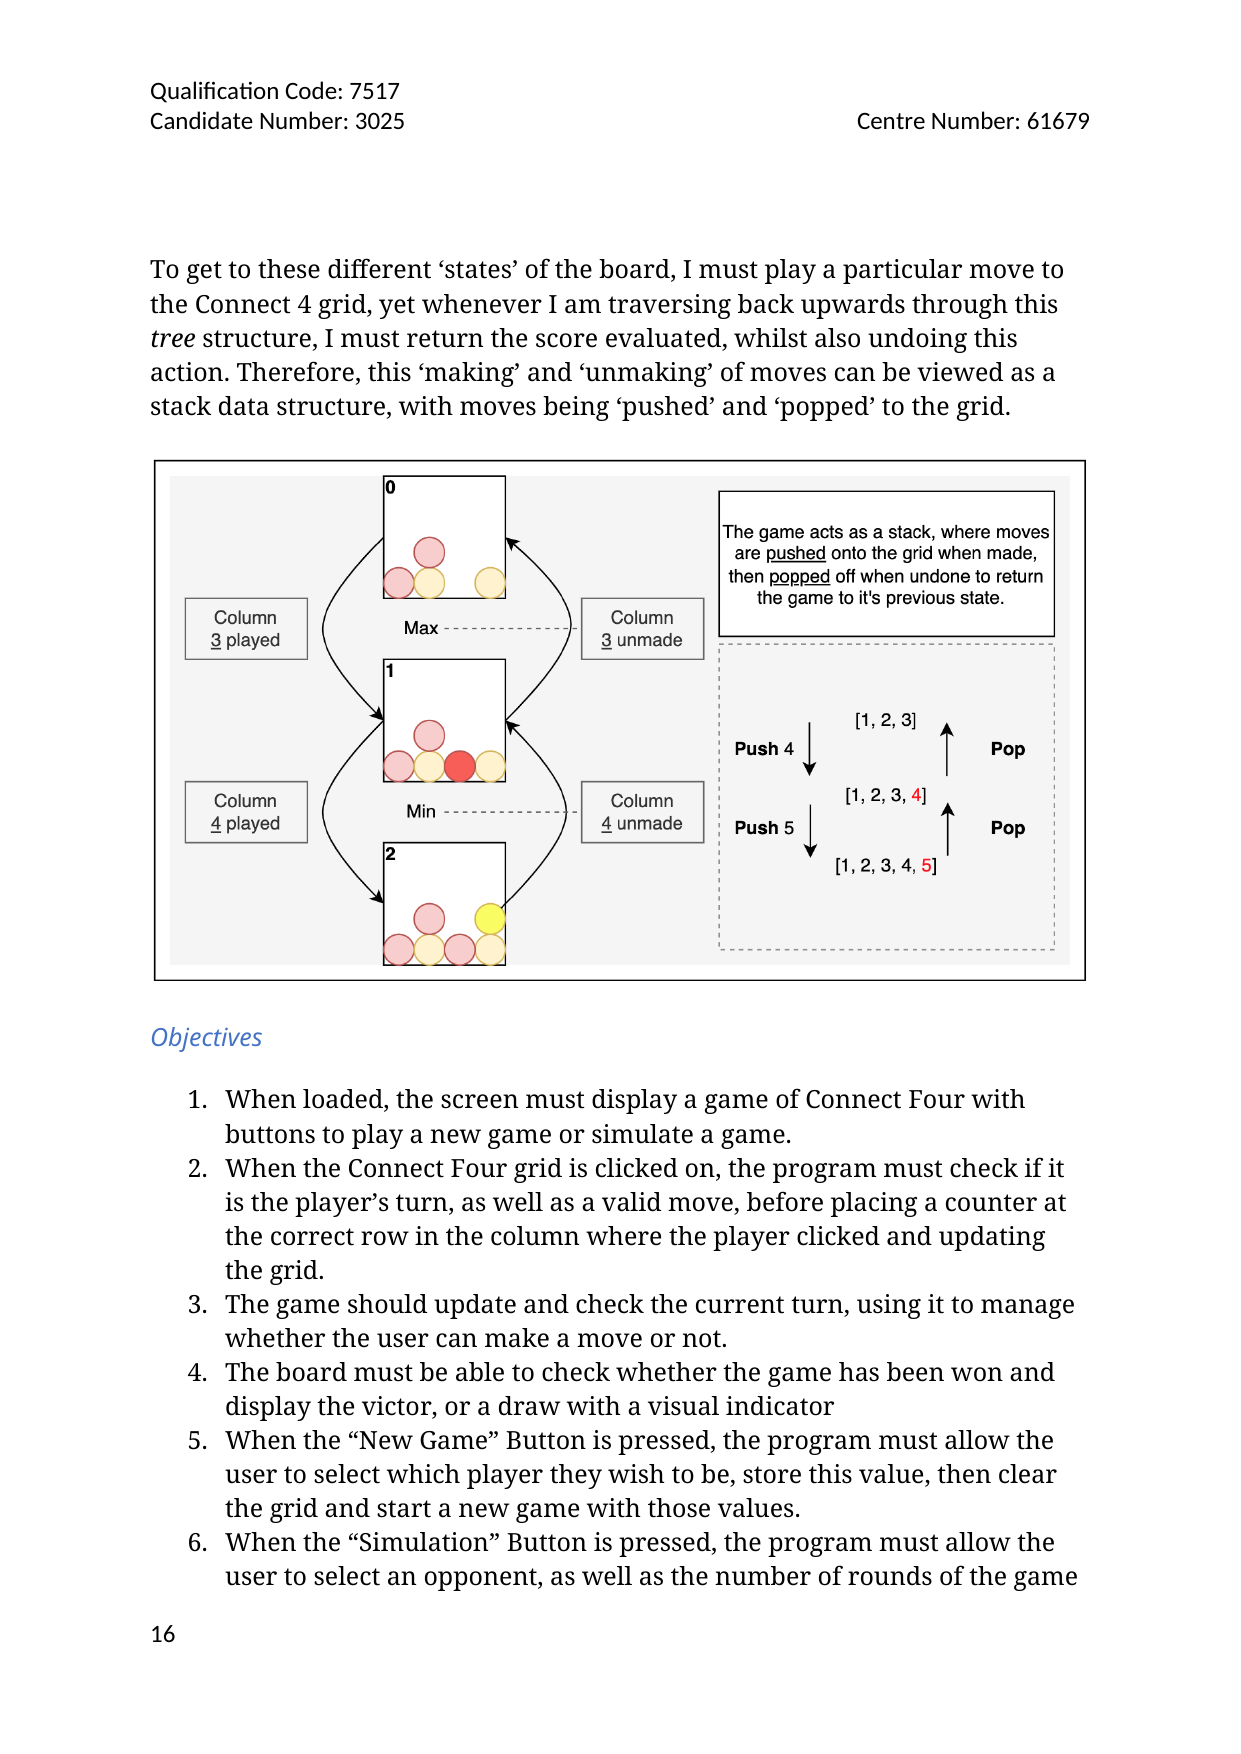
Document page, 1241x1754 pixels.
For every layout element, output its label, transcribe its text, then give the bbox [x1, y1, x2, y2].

picture [150, 456, 1090, 986]
list The game should update and check the current turn, using it to manage whether the user can make a move or not. [187, 1287, 1090, 1355]
list The board must be able to check whether the game has been won and display the victor, or a draw with a visual indicator [187, 1355, 1090, 1423]
list When the Connect Four grid is clicked on, the program must check if it is the player’s turn, as well as a valid move, before placing a counter at the correct row in the column where the player clicked and updating the grid. [187, 1150, 1090, 1287]
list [187, 1525, 1090, 1593]
list When loaded, the screen must display a game of Connect Four with buttons to play a new game or simulate a game. [187, 1082, 1090, 1150]
text To get to these different ‘states’ of the board, I must play a particular move to the Connect 4 grid, yet whenever I am traversing back upwards through this tree structure, I must return the score evaluated, whilst also undoing this action. Therefore, this ‘making’ and ‘unmaking’ of moves can be viewed as a stack data structure, with moves being ‘pushed’ and ‘popped’ to the grid. [150, 252, 1090, 422]
text Objectives [150, 1019, 1090, 1053]
list When the “New Game” Button is pressed, the program must allow the user to select which player they wish to be, store this value, then clear the grid and start a new game with those values. [187, 1423, 1090, 1525]
